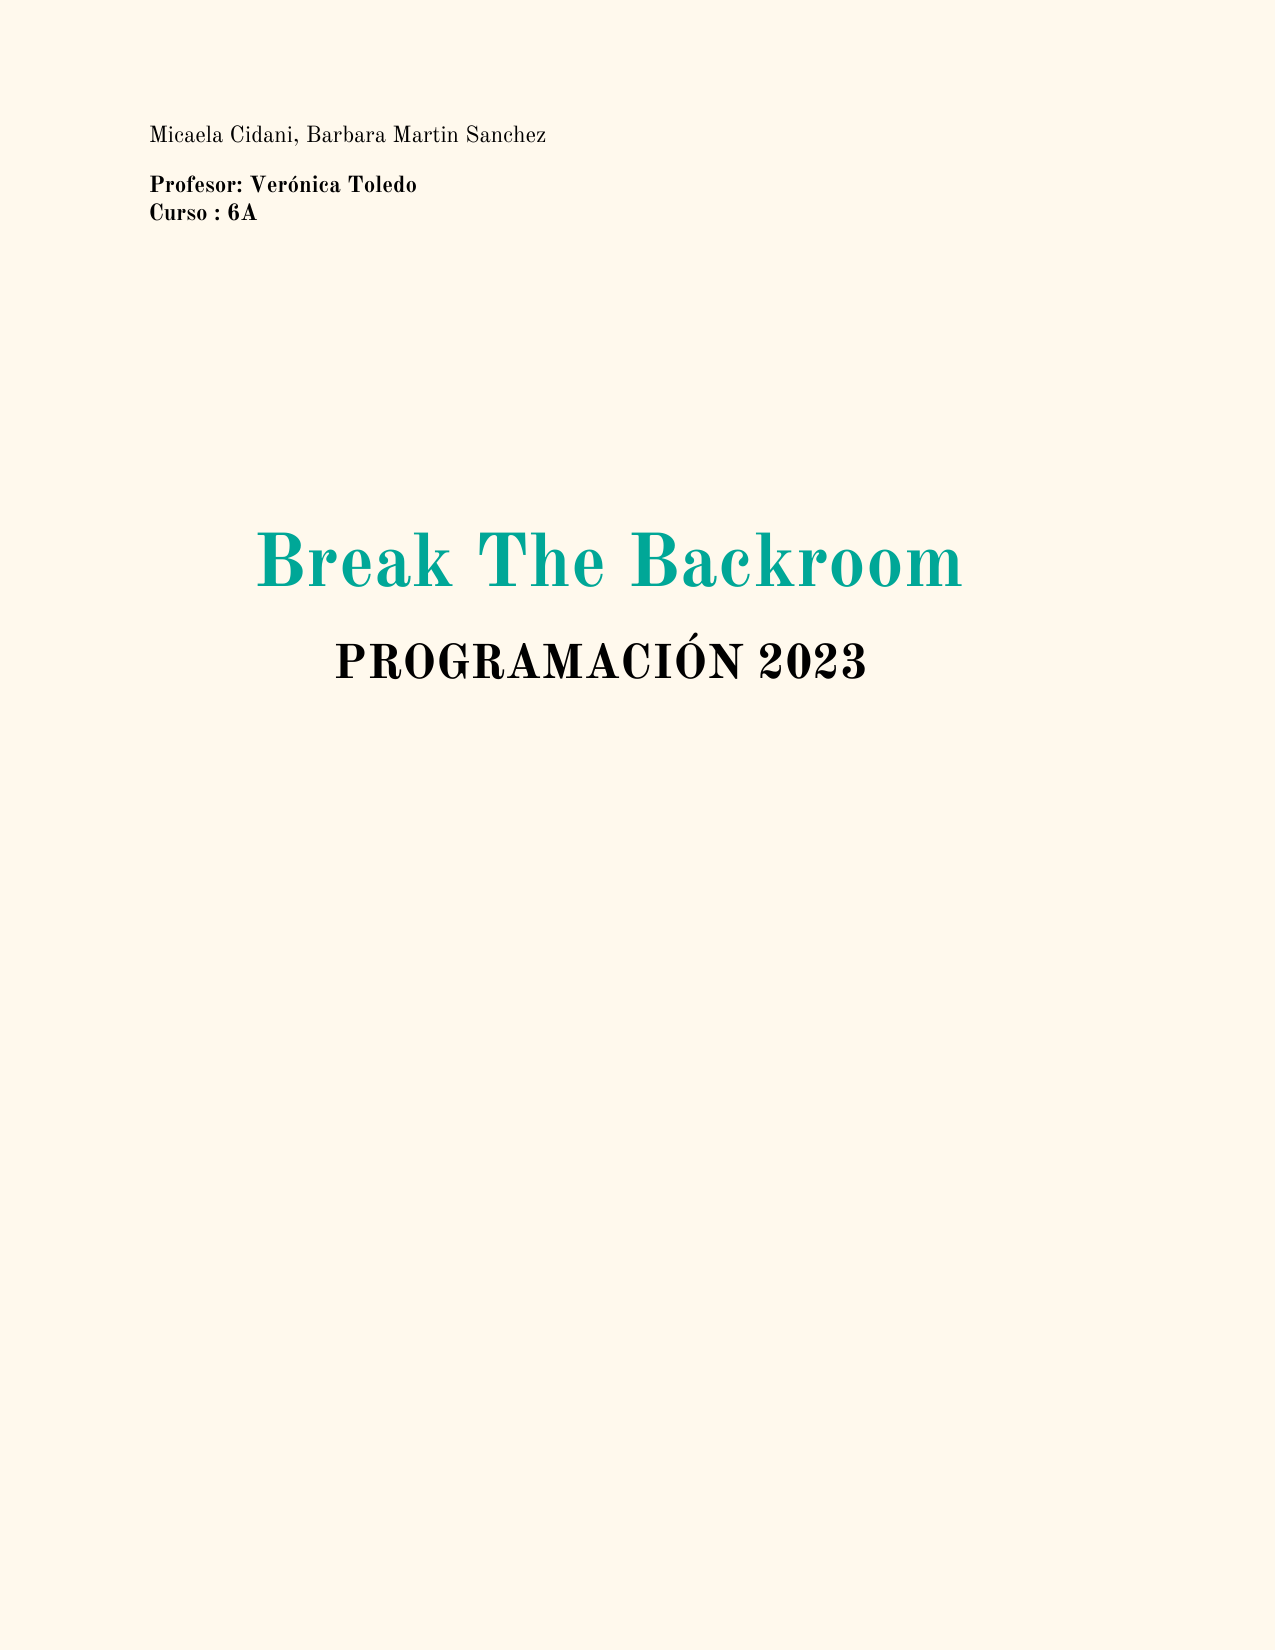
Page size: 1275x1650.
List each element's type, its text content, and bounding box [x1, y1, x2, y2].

text Curso : 6A [148, 197, 1127, 226]
title Break The Backroom PROGRAMACIÓN 2023 [148, 511, 1127, 697]
text Profesor: Verónica Toledo [148, 169, 1127, 197]
text Micaela Cidani, Barbara Martin Sanchez [148, 120, 1127, 148]
